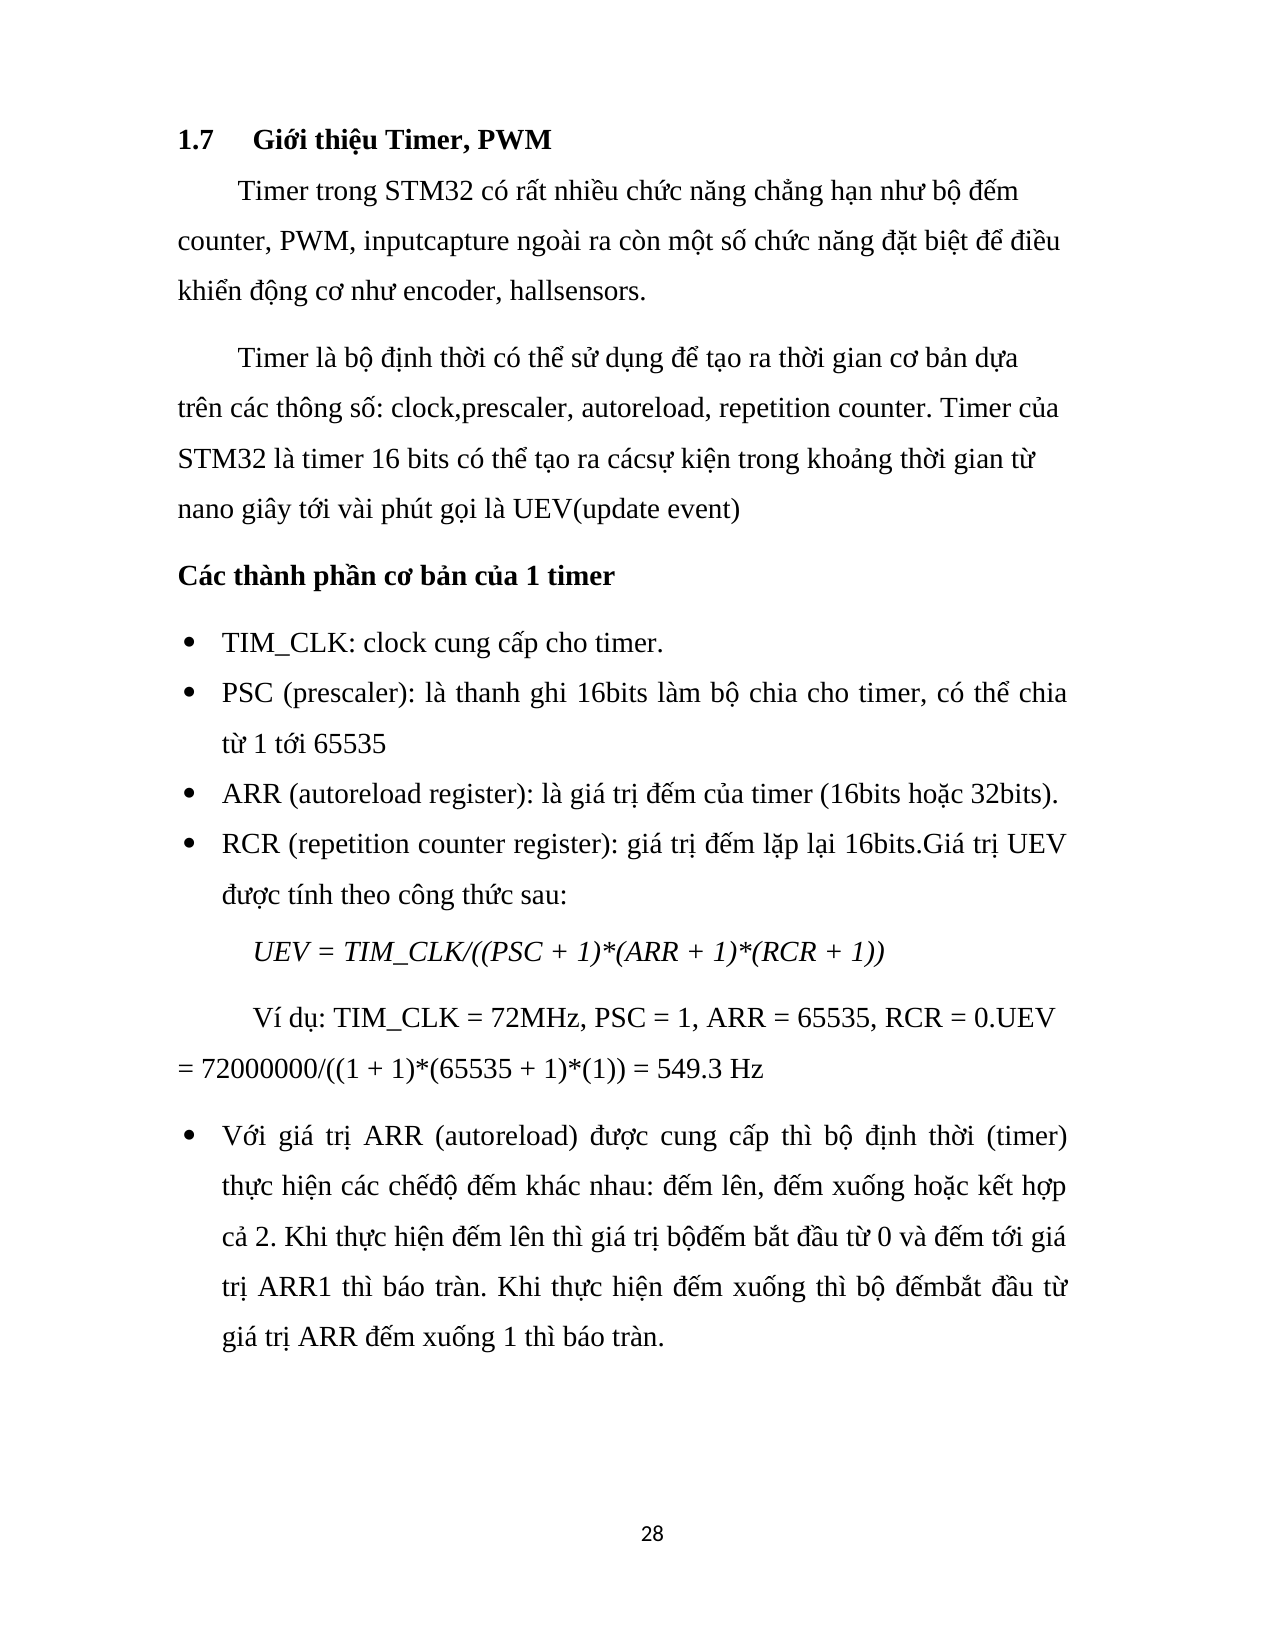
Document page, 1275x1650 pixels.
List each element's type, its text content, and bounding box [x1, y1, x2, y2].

text Timer trong STM32 có rất nhiều chức năng chẳng hạn như bộ đếm counter, PWM, inputcapture ngoài ra còn một số chức năng đặt biệt để điều khiển động cơ như encoder, hallsensors. [177, 173, 1068, 307]
list RCR (repetition counter register): giá trị đếm lặp lại 16bits.Giá trị UEV được tính theo công thức sau: [184, 827, 1068, 911]
list ARR (auto­reload register): là giá trị đếm của timer (16bits hoặc 32bits). [184, 776, 1068, 810]
list PSC (prescaler): là thanh ghi 16bits làm bộ chia cho timer, có thể chia từ 1 tới 65535 [184, 676, 1068, 759]
text Timer là bộ định thời có thể sử dụng để tạo ra thời gian cơ bản dựa trên các thông số: clock,prescaler, autoreload, repetition counter. Timer của STM32 là timer 16 bits có thể tạo ra cácsự kiện trong khoảng thời gian từ nano giây tới vài phút gọi là UEV(update event) [177, 340, 1068, 525]
list Với giá trị ARR (auto­reload) được cung cấp thì bộ định thời (timer) thực hiện các chếđộ đếm khác nhau: đếm lên, đếm xuống hoặc kết hợp cả 2. Khi thực hiện đếm lên thì giá trị bộđếm bắt đầu từ 0 và đếm tới giá trị ARR­1 thì báo tràn. Khi thực hiện đếm xuống thì bộ đếmbắt đầu từ giá trị ARR đếm xuống 1 thì báo tràn. [184, 1118, 1068, 1353]
list TIM_CLK: clock cung cấp cho timer. [184, 625, 1068, 659]
text Các thành phần cơ bản của 1 timer [177, 558, 1127, 592]
subtitle Giới thiệu Timer, PWM [177, 122, 1068, 156]
text UEV = TIM_CLK/((PSC + 1)*(ARR + 1)*(RCR + 1)) [177, 934, 1068, 967]
text Ví dụ: TIM_CLK = 72MHz, PSC = 1, ARR = 65535, RCR = 0.UEV = 72000000/((1 + 1)*(65535 + 1)*(1)) = 549.3 Hz [177, 1001, 1068, 1084]
